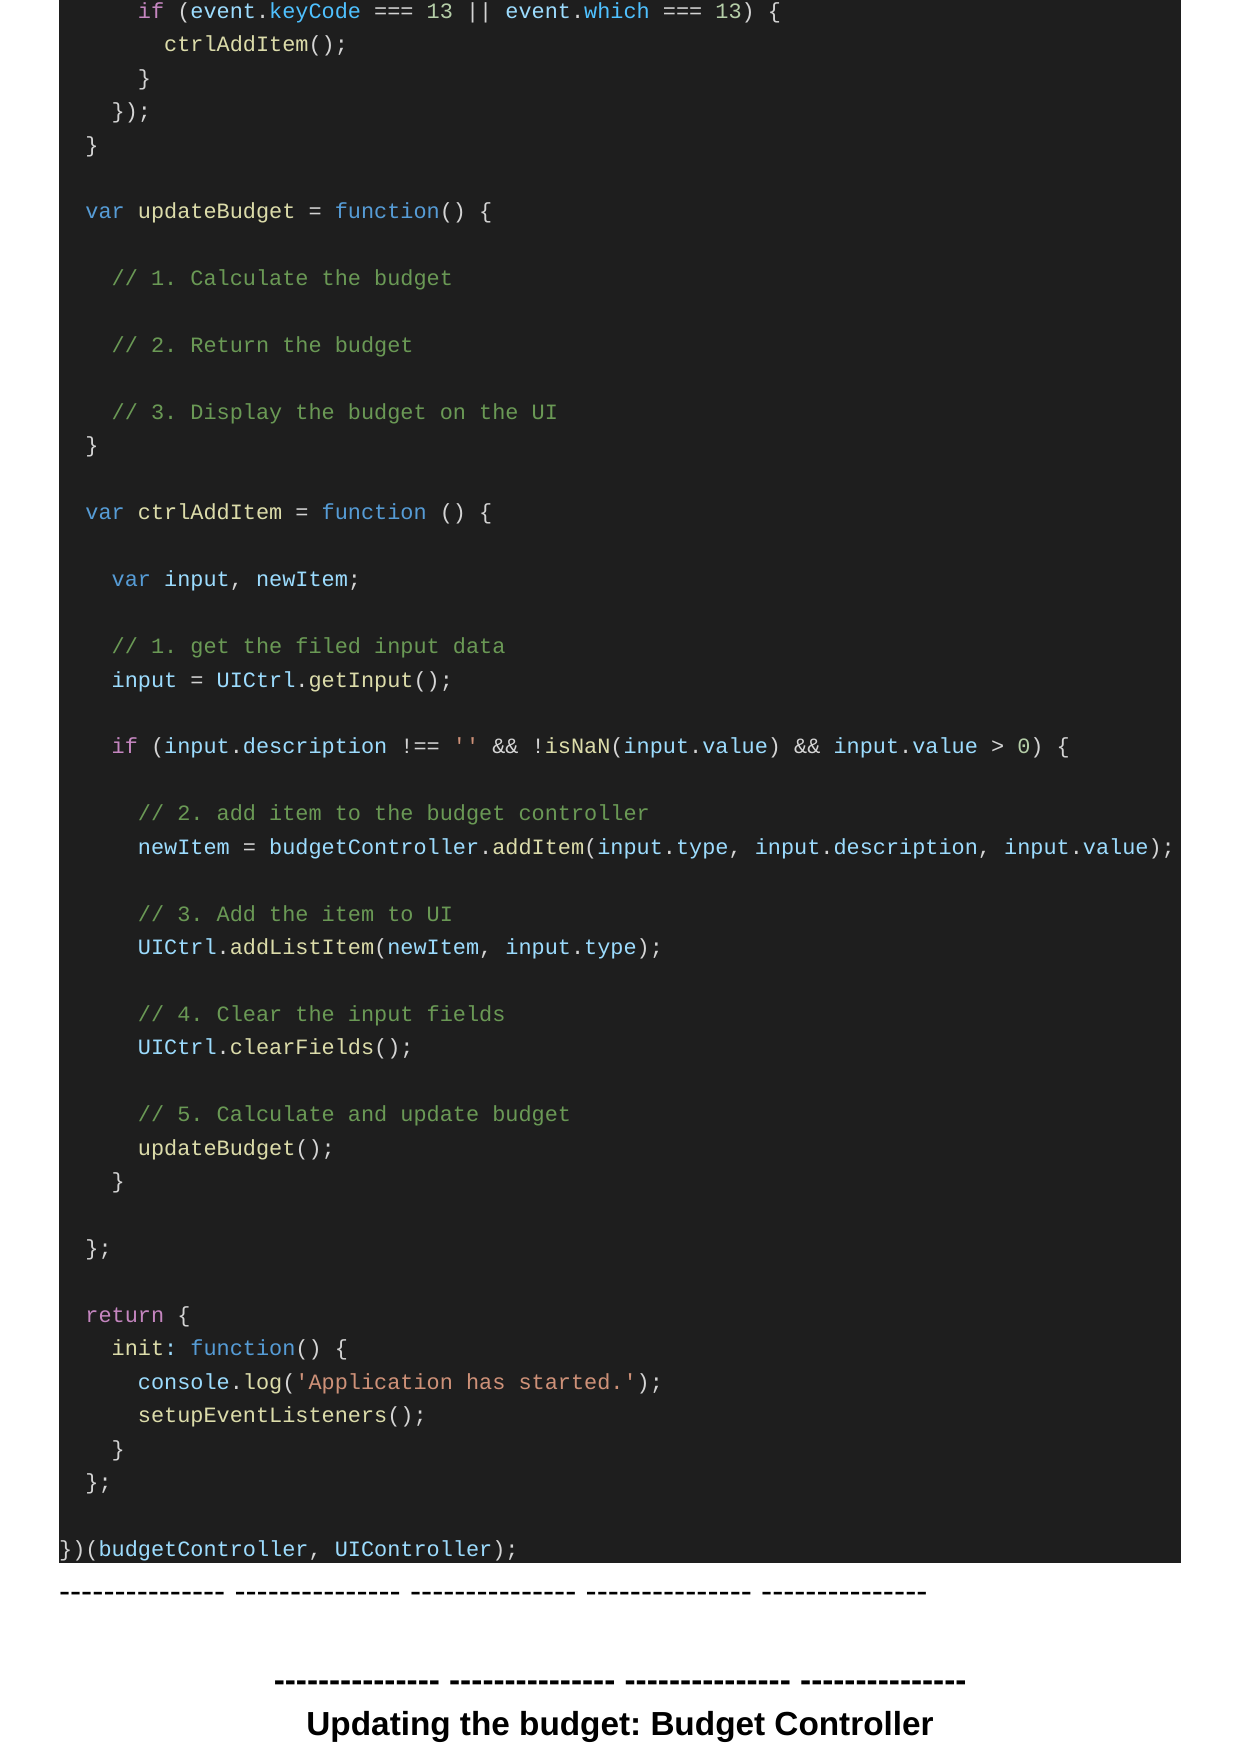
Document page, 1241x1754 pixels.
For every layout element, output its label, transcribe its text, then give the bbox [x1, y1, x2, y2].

text }; [59, 1237, 1181, 1262]
text ctrlAddItem(); [59, 33, 1181, 58]
text console.log('Application has started.'); [59, 1371, 1181, 1396]
text // 2. add item to the budget controller [59, 802, 1181, 827]
text // 3. Add the item to UI [59, 903, 1181, 928]
text updateBudget(); [59, 1137, 1181, 1162]
text } [59, 1170, 1181, 1195]
text Updating the budget: Budget Controller [59, 1704, 1181, 1742]
text } [59, 134, 1181, 158]
text --------------- --------------- --------------- --------------- --------------- [59, 1572, 1181, 1610]
text UICtrl.addListItem(newItem, input.type); [59, 936, 1181, 961]
text // 1. Calculate the budget [59, 267, 1181, 292]
text } [59, 1438, 1181, 1463]
text // 3. Display the budget on the UI [59, 401, 1181, 426]
text })(budgetController, UIController); [59, 1538, 1181, 1563]
text var updateBudget = function() { [59, 201, 1181, 225]
text }); [59, 100, 1181, 125]
text } [59, 67, 1181, 92]
text }; [59, 1471, 1181, 1496]
text newItem = budgetController.addItem(input.type, input.description, input.value); [59, 836, 1181, 861]
text var input, newItem; [59, 568, 1181, 593]
text input = UICtrl.getInput(); [59, 669, 1181, 693]
text setupEventListeners(); [59, 1404, 1181, 1429]
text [59, 1660, 1181, 1698]
text // 5. Calculate and update budget [59, 1103, 1181, 1128]
text // 2. Return the budget [59, 334, 1181, 359]
text } [59, 435, 1181, 459]
text init: function() { [59, 1337, 1181, 1362]
text var ctrlAddItem = function () { [59, 502, 1181, 526]
text // 1. get the filed input data [59, 635, 1181, 660]
text UICtrl.clearFields(); [59, 1037, 1181, 1061]
text if (event.keyCode === 13 || event.which === 13) { [59, 0, 1181, 25]
text return { [59, 1304, 1181, 1329]
text if (input.description !== '' && !isNaN(input.value) && input.value > 0) { [59, 736, 1181, 760]
text // 4. Clear the input fields [59, 1003, 1181, 1028]
